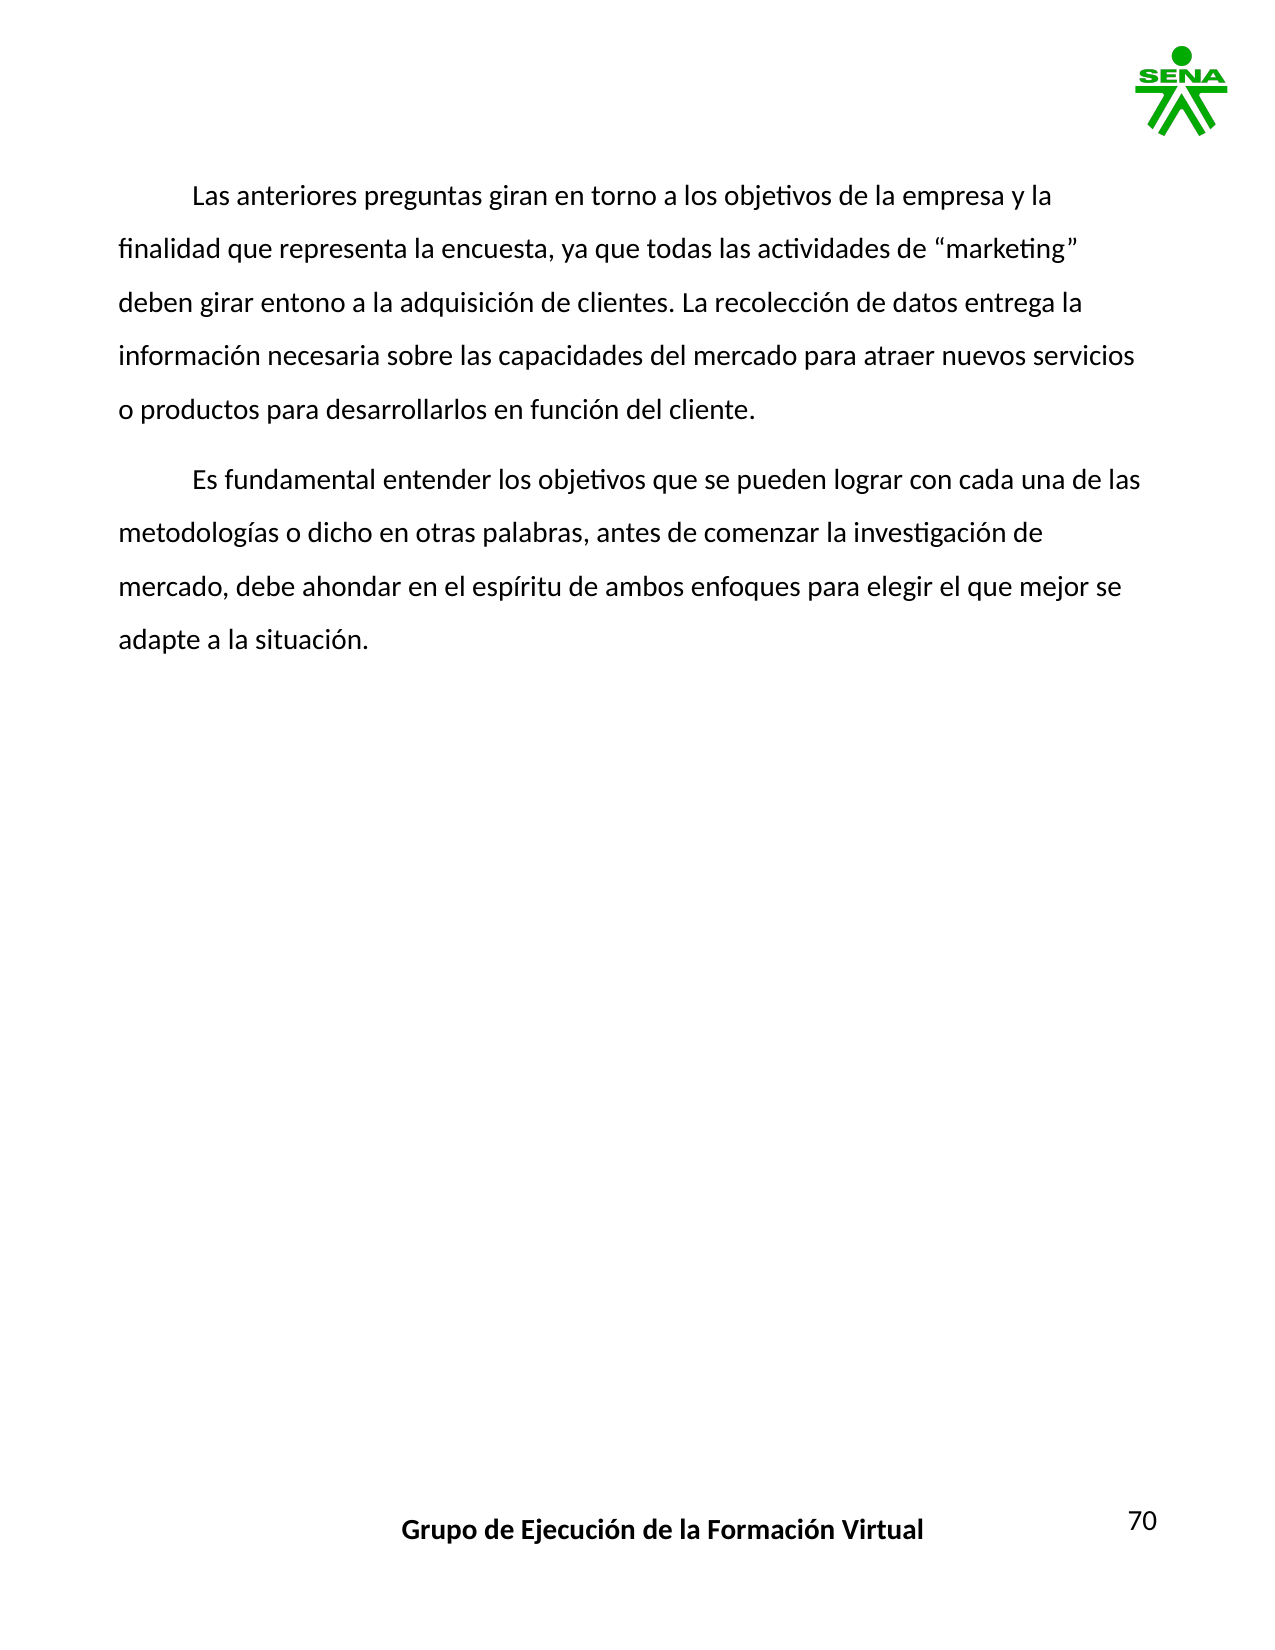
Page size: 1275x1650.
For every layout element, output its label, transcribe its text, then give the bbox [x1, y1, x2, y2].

text Las anteriores preguntas giran en torno a los objetivos de la empresa y la finalidad que representa la encuesta, ya que todas las actividades de “marketing” deben girar entono a la adquisición de clientes. La recolección de datos entrega la información necesaria sobre las capacidades del mercado para atraer nuevos servicios o productos para desarrollarlos en función del cliente. [118, 177, 1157, 427]
picture [1135, 46, 1228, 136]
text Es fundamental entender los objetivos que se pueden lograr con cada una de las metodologías o dicho en otras palabras, antes de comenzar la investigación de mercado, debe ahondar en el espíritu de ambos enfoques para elegir el que mejor se adapte a la situación. [118, 461, 1157, 657]
